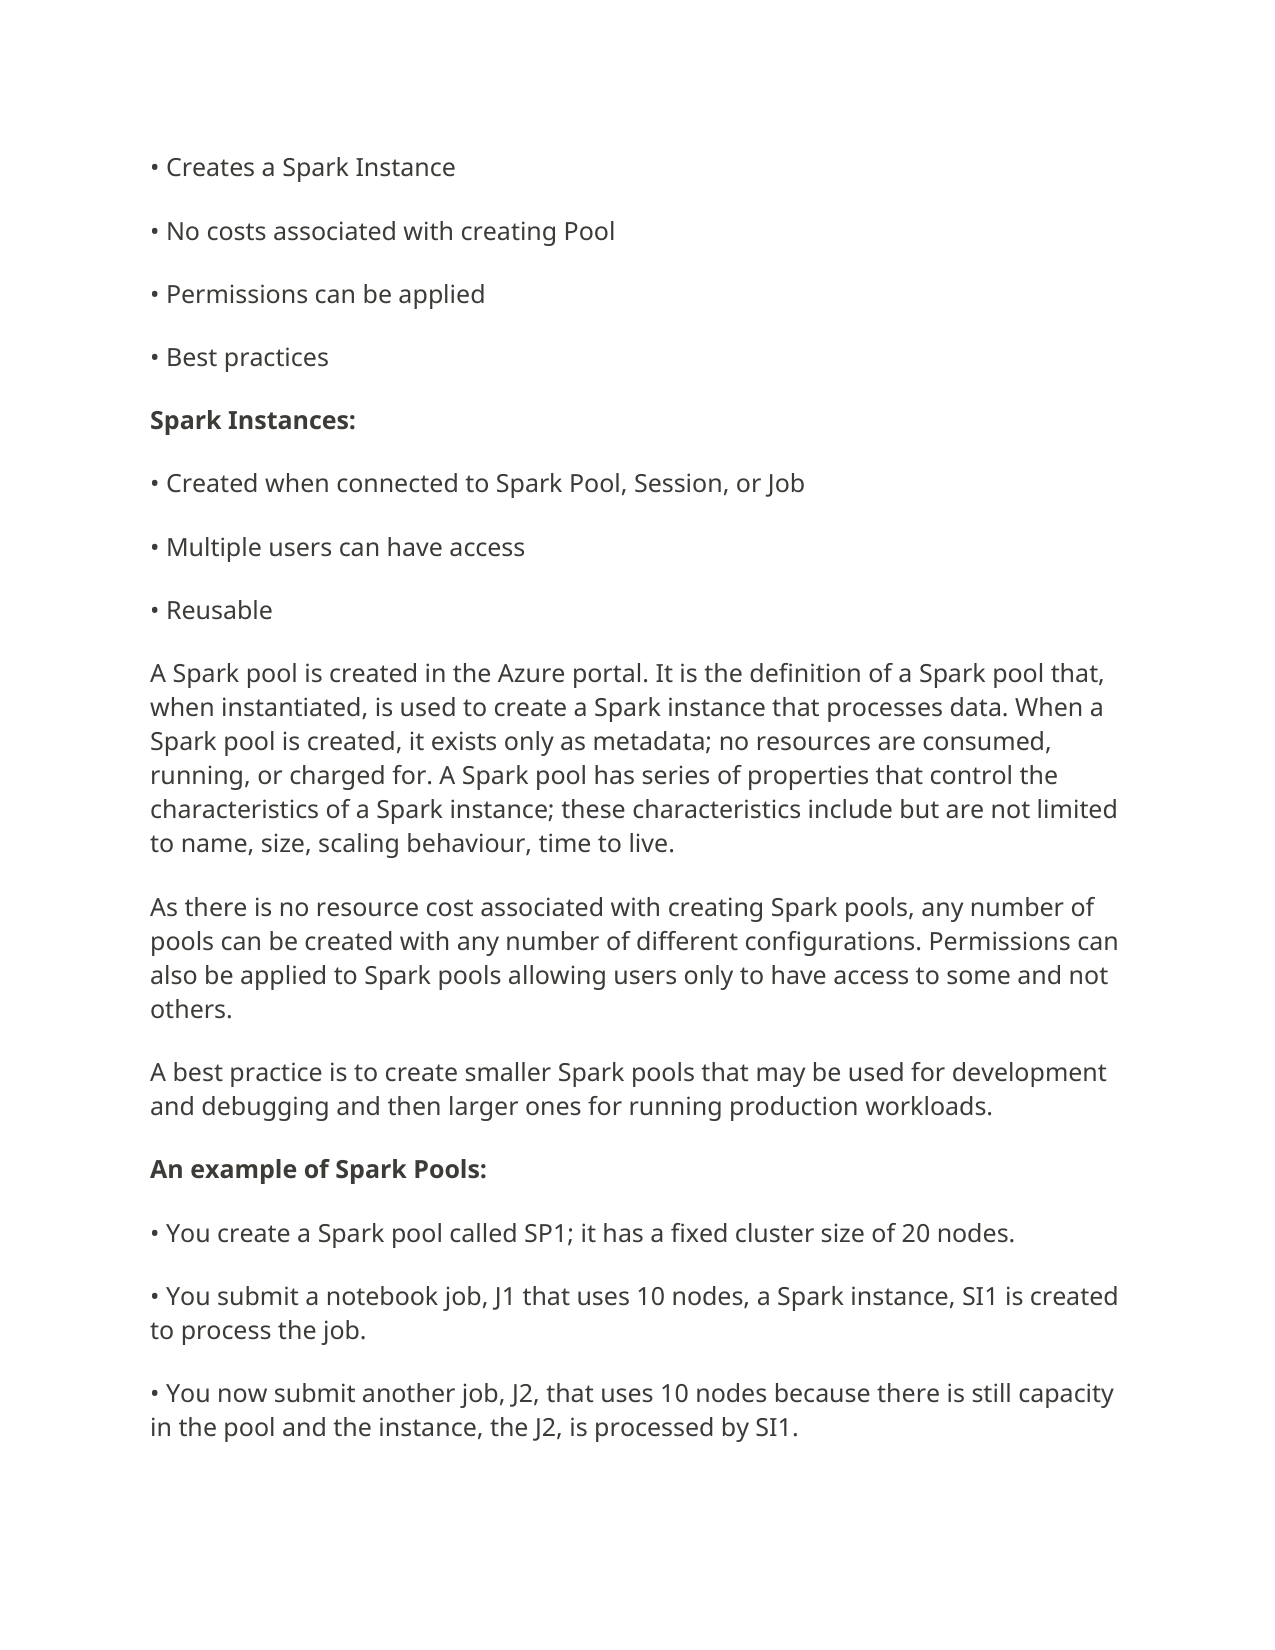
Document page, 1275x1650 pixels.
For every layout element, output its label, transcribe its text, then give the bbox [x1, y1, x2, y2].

text • Multiple users can have access [150, 529, 1125, 563]
text A Spark pool is created in the Azure portal. It is the definition of a Spark pool that, when instantiated, is used to create a Spark instance that processes data. When a Spark pool is created, it exists only as metadata; no resources are consumed, running, or charged for. A Spark pool has series of properties that control the characteristics of a Spark instance; these characteristics include but are not limited to name, size, scaling behaviour, time to live. [150, 656, 1125, 860]
text • You create a Spark pool called SP1; it has a fixed cluster size of 20 nodes. [150, 1215, 1125, 1249]
text • Reusable [150, 593, 1125, 627]
text • Created when connected to Spark Pool, Session, or Job [150, 466, 1125, 500]
text • You now submit another job, J2, that uses 10 nodes because there is still capacity in the pool and the instance, the J2, is processed by SI1. [150, 1376, 1125, 1444]
text • Creates a Spark Instance [150, 150, 1125, 184]
text Spark Instances: [150, 403, 1125, 437]
text • Permissions can be applied [150, 276, 1125, 311]
text As there is no resource cost associated with creating Spark pools, any number of pools can be created with any number of different configurations. Permissions can also be applied to Spark pools allowing users only to have access to some and not others. [150, 889, 1125, 1026]
text A best practice is to create smaller Spark pools that may be used for development and debugging and then larger ones for running production workloads. [150, 1055, 1125, 1123]
text An example of Spark Pools: [150, 1152, 1125, 1186]
text • You submit a notebook job, J1 that uses 10 nodes, a Spark instance, SI1 is created to process the job. [150, 1278, 1125, 1347]
text • No costs associated with creating Pool [150, 213, 1125, 247]
text • Best practices [150, 340, 1125, 374]
